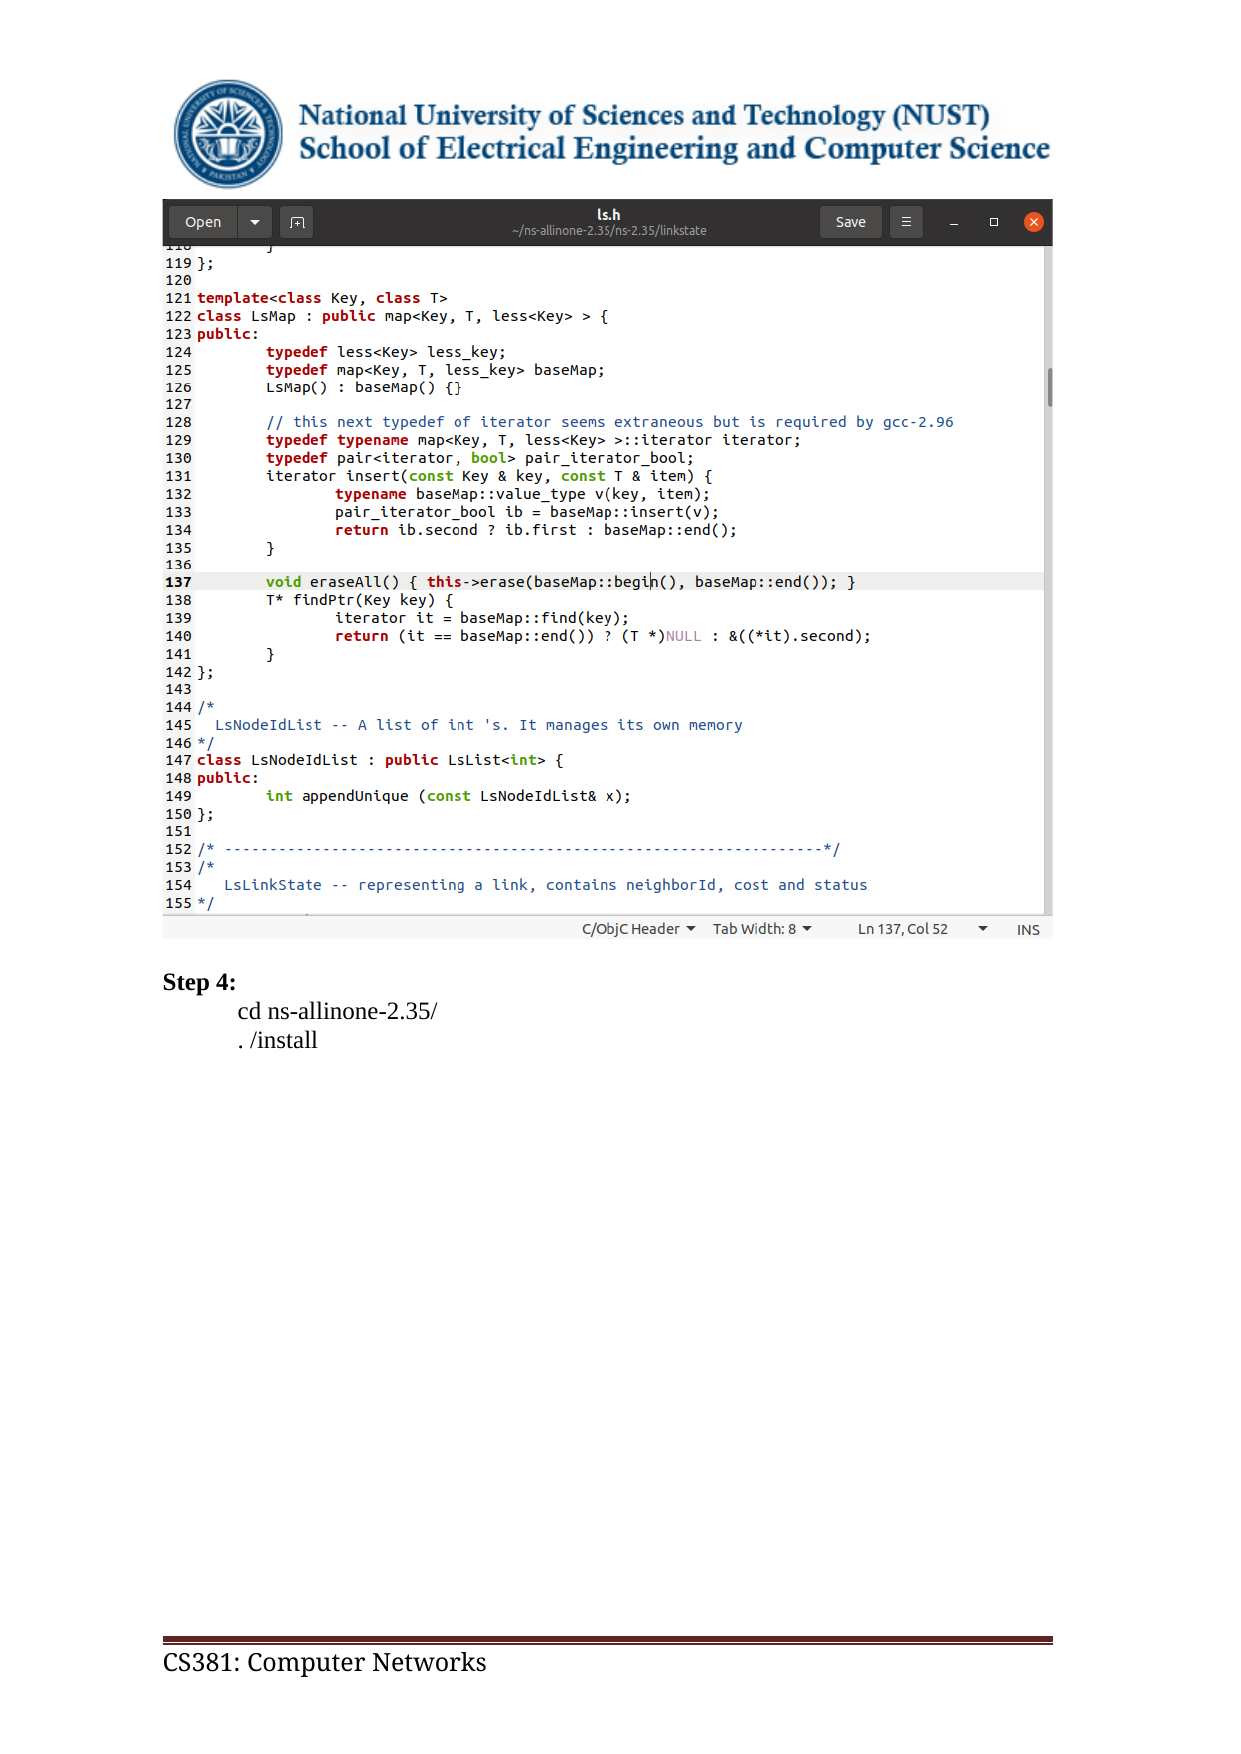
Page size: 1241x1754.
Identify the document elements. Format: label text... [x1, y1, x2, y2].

text cd ns-allinone-2.35/ [237, 996, 1053, 1025]
text Step 4: [162, 967, 1053, 996]
text . /install [237, 1025, 1053, 1053]
picture [162, 75, 1063, 939]
